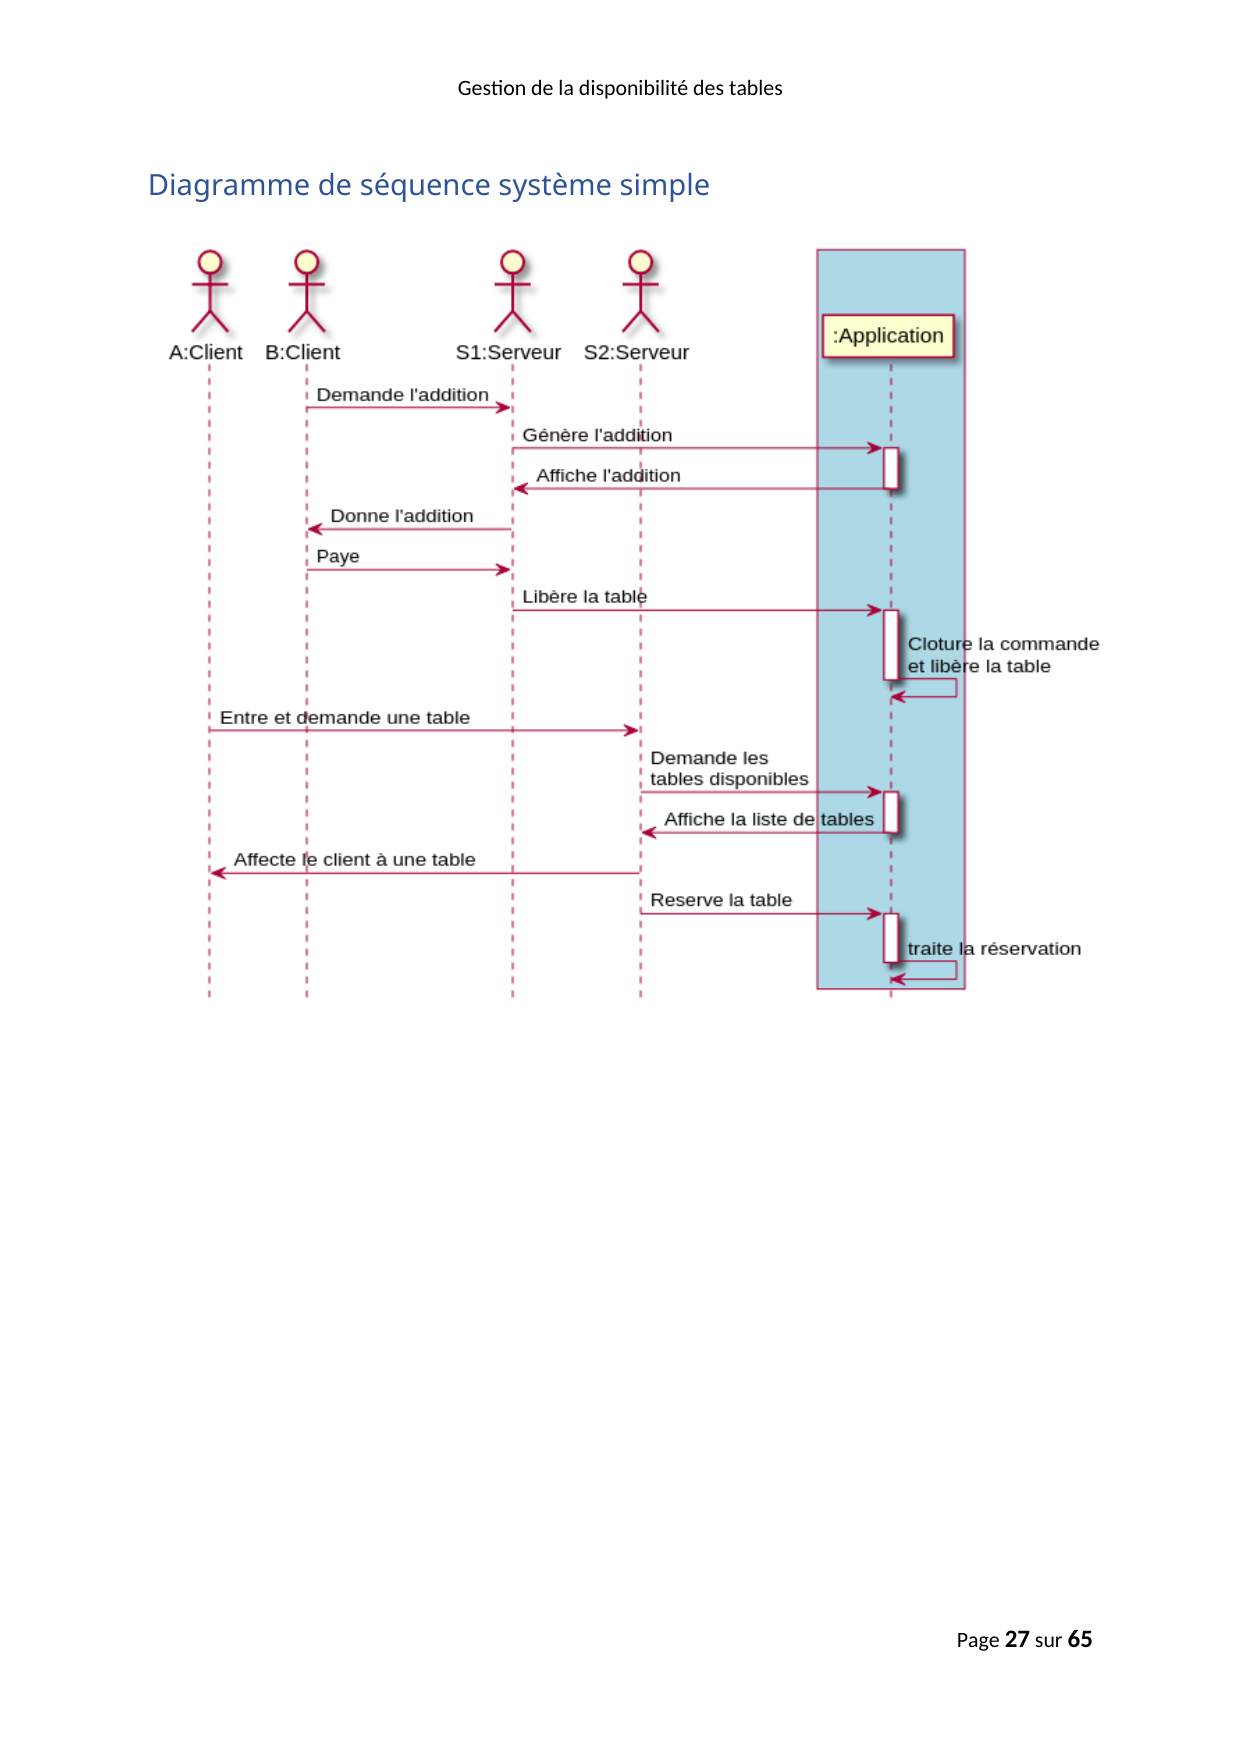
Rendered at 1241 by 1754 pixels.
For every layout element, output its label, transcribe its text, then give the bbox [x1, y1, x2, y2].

subtitle Diagramme de séquence système simple [148, 164, 1093, 204]
picture [147, 245, 1134, 1019]
